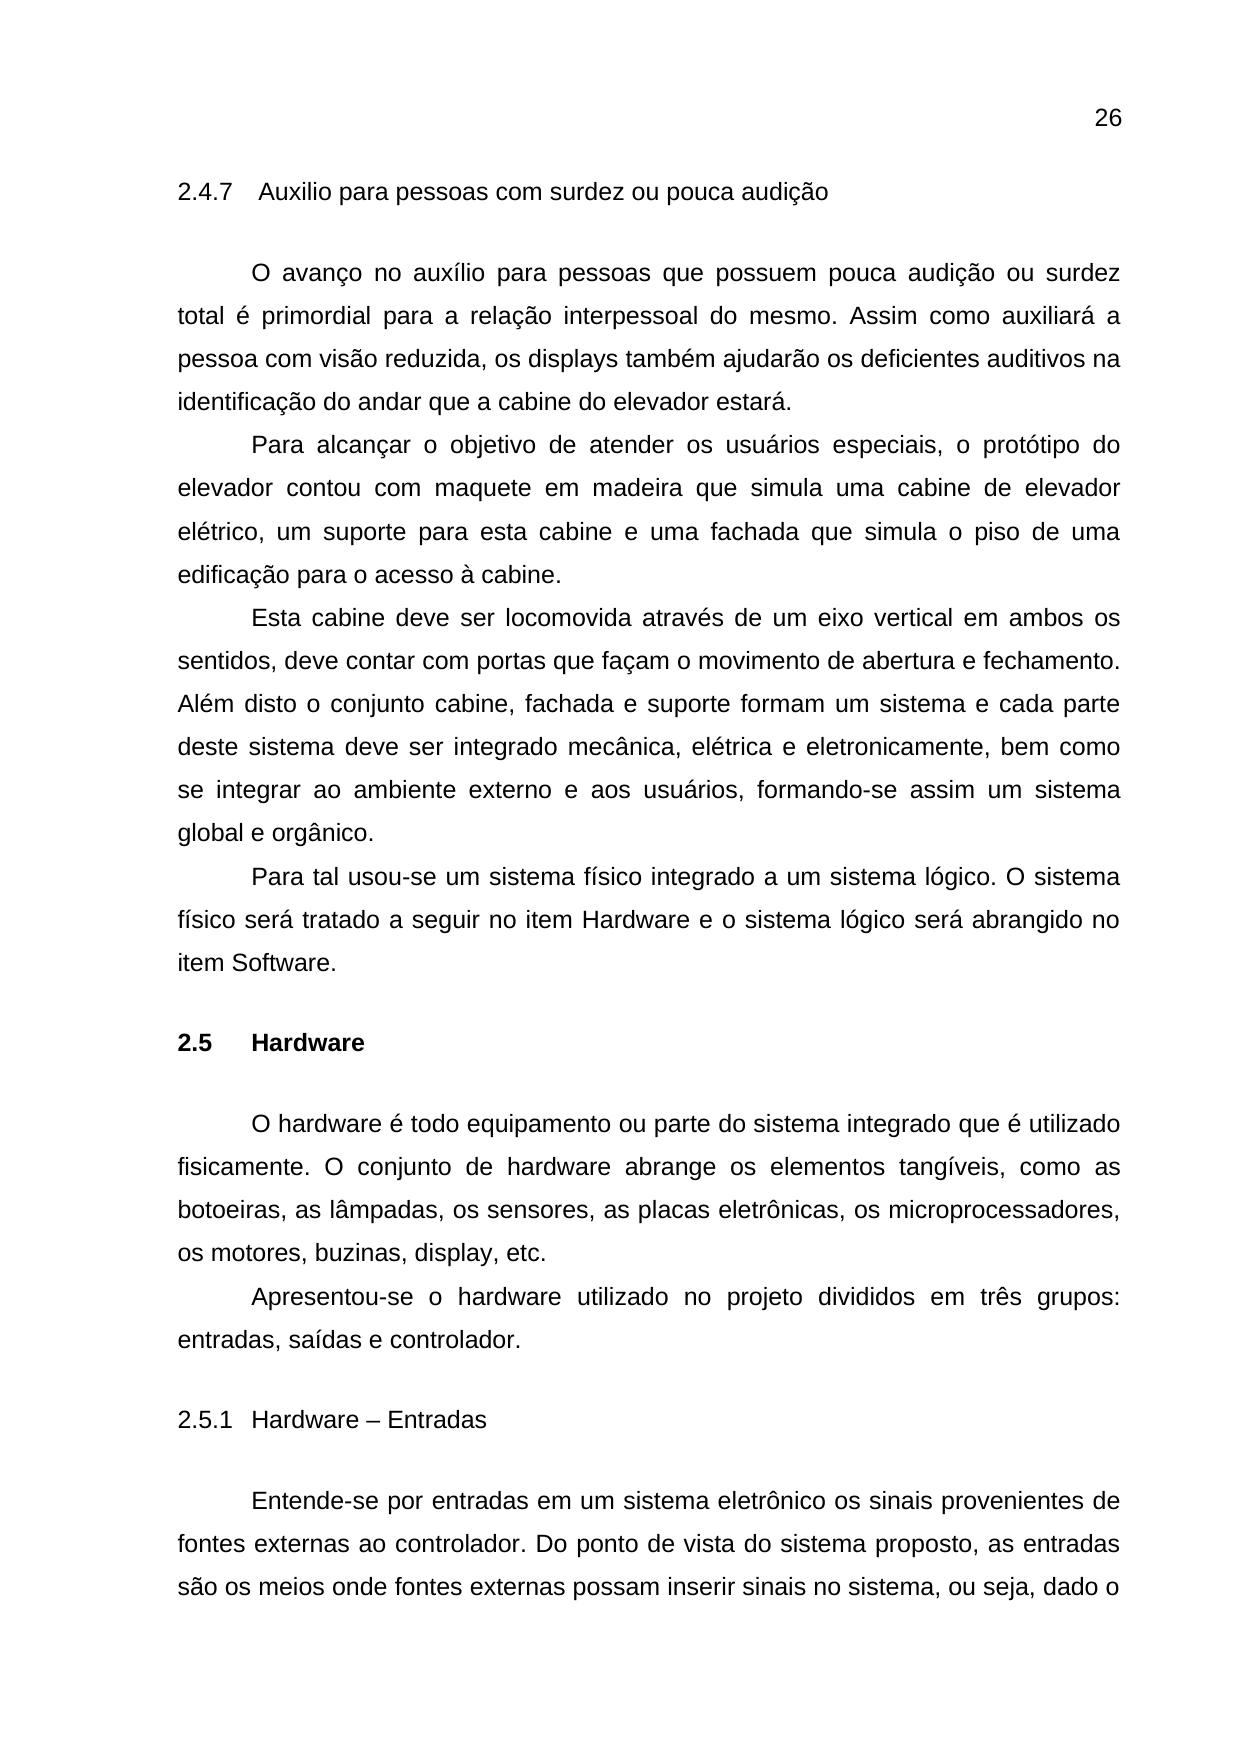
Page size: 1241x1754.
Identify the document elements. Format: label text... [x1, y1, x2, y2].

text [177, 1486, 1122, 1601]
text Apresentou-se o hardware utilizado no projeto divididos em três grupos: entradas, saídas e controlador. [177, 1282, 1122, 1353]
subtitle Auxilio para pessoas com surdez ou pouca audição [177, 177, 1122, 206]
text Para alcançar o objetivo de atender os usuários especiais, o protótipo do elevador contou com maquete em madeira que simula uma cabine de elevador elétrico, um suporte para esta cabine e uma fachada que simula o piso de uma edificação para o acesso à cabine. [177, 430, 1122, 588]
text Esta cabine deve ser locomovida através de um eixo vertical em ambos os sentidos, deve contar com portas que façam o movimento de abertura e fechamento. Além disto o conjunto cabine, fachada e suporte formam um sistema e cada parte deste sistema deve ser integrado mecânica, elétrica e eletronicamente, bem como se integrar ao ambiente externo e aos usuários, formando-se assim um sistema global e orgânico. [177, 603, 1122, 847]
text Para tal usou-se um sistema físico integrado a um sistema lógico. O sistema físico será tratado a seguir no item Hardware e o sistema lógico será abrangido no item Software. [177, 862, 1122, 977]
text O avanço no auxílio para pessoas que possuem pouca audição ou surdez total é primordial para a relação interpessoal do mesmo. Assim como auxiliará a pessoa com visão reduzida, os displays também ajudarão os deficientes auditivos na identificação do andar que a cabine do elevador estará. [177, 258, 1122, 416]
subtitle Hardware – Entradas [177, 1405, 1122, 1434]
text O hardware é todo equipamento ou parte do sistema integrado que é utilizado fisicamente. O conjunto de hardware abrange os elementos tangíveis, como as botoeiras, as lâmpadas, os sensores, as placas eletrônicas, os microprocessadores, os motores, buzinas, display, etc. [177, 1109, 1122, 1267]
subtitle Hardware [177, 1028, 1122, 1057]
